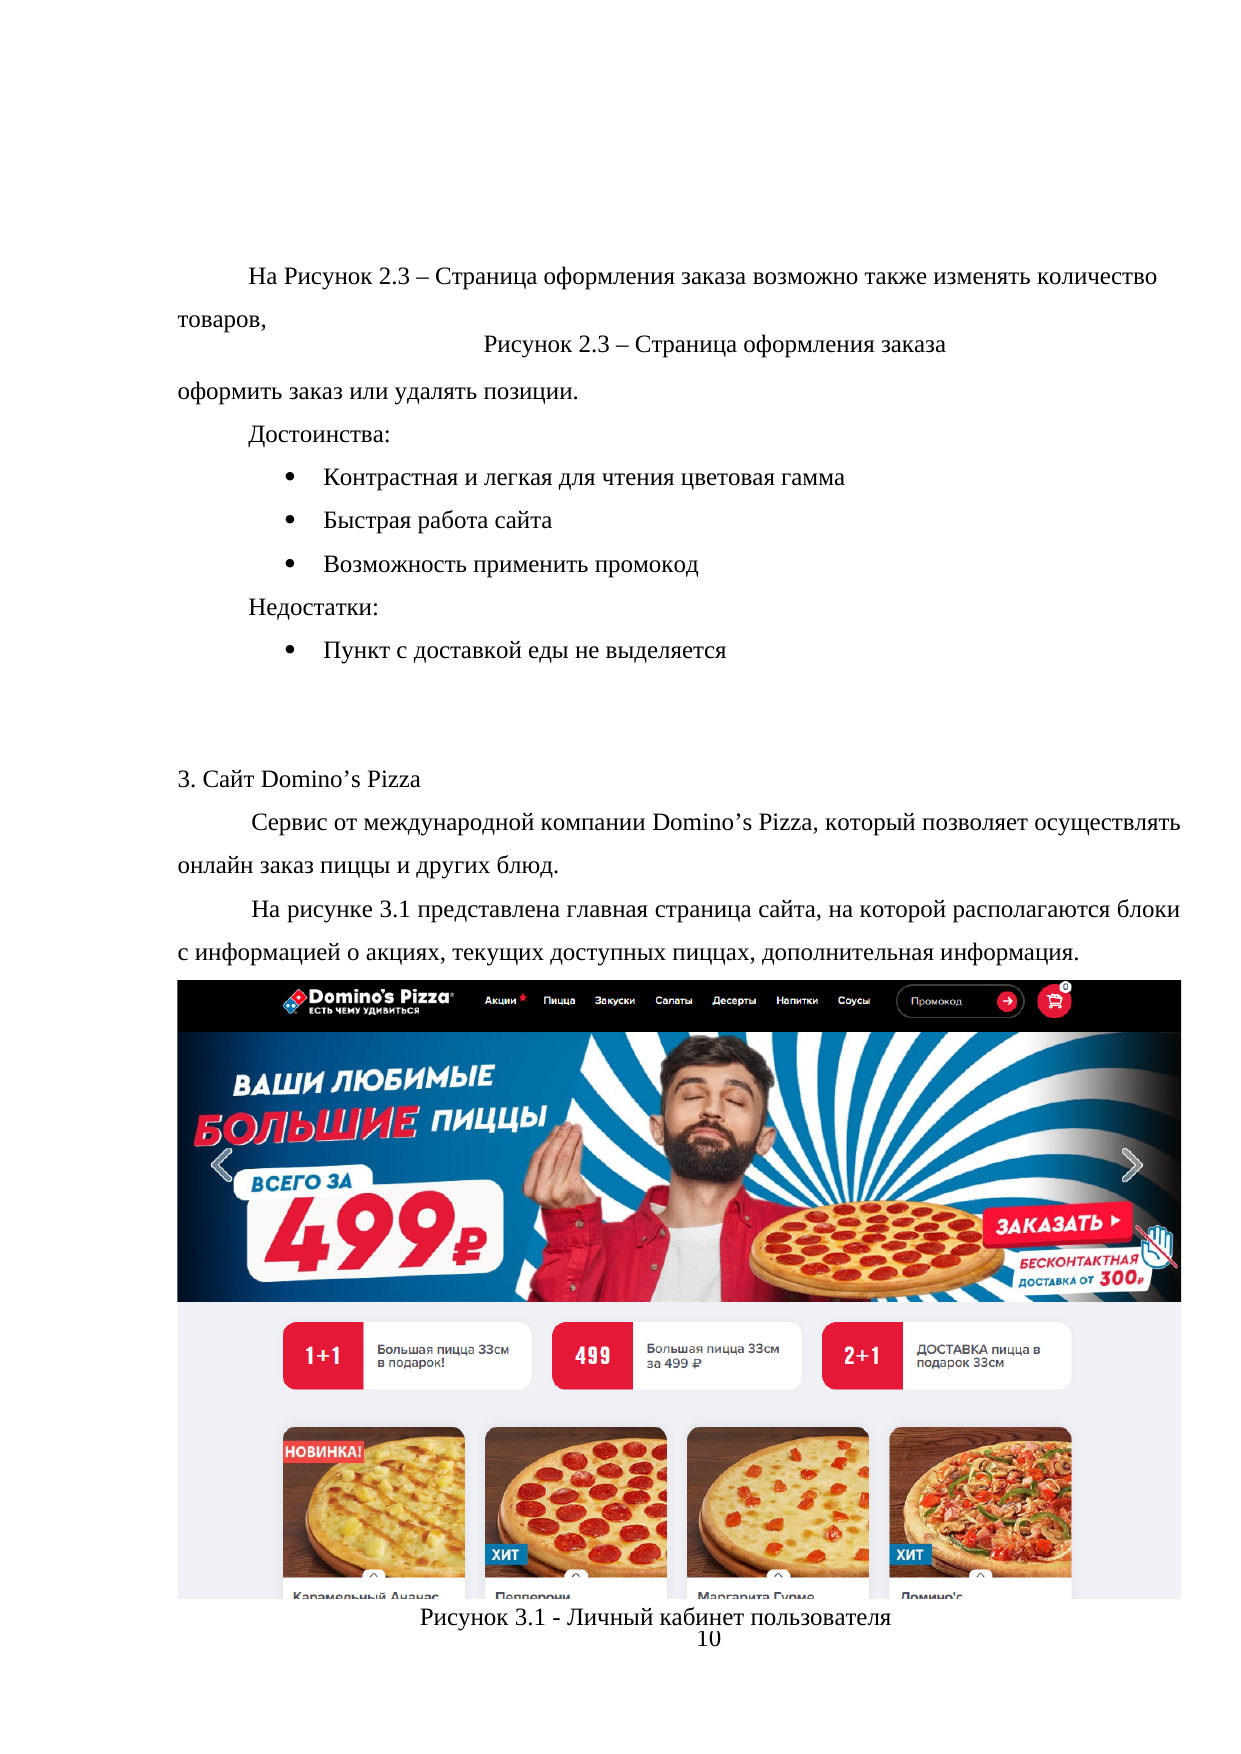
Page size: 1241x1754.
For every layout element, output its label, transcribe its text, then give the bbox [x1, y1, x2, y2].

text Сервис от международной компании Domino’s Pizza, который позволяет осуществлять онлайн заказ пиццы и других блюд. [177, 807, 1181, 879]
text На рисунке 2.3 возможно также изменять количество товаров, оформить заказ или удалять позиции. [177, 261, 1181, 405]
list Возможность применить промокод [286, 549, 1181, 577]
picture [177, 980, 1182, 1599]
text Достоинства: [177, 419, 1181, 448]
list Быстрая работа сайта [286, 506, 1181, 534]
text 3. Сайт Domino’s Pizza [177, 764, 1181, 793]
list Пункт с доставкой еды не выделяется [286, 635, 1181, 664]
text Недостатки: [177, 592, 1181, 621]
list Контрастная и легкая для чтения цветовая гамма [286, 462, 1181, 491]
text На рисунке 3.1 представлена главная страница сайта, на которой располагаются блоки с информацией о акциях, текущих доступных пиццах, дополнительная информация. [177, 894, 1181, 966]
